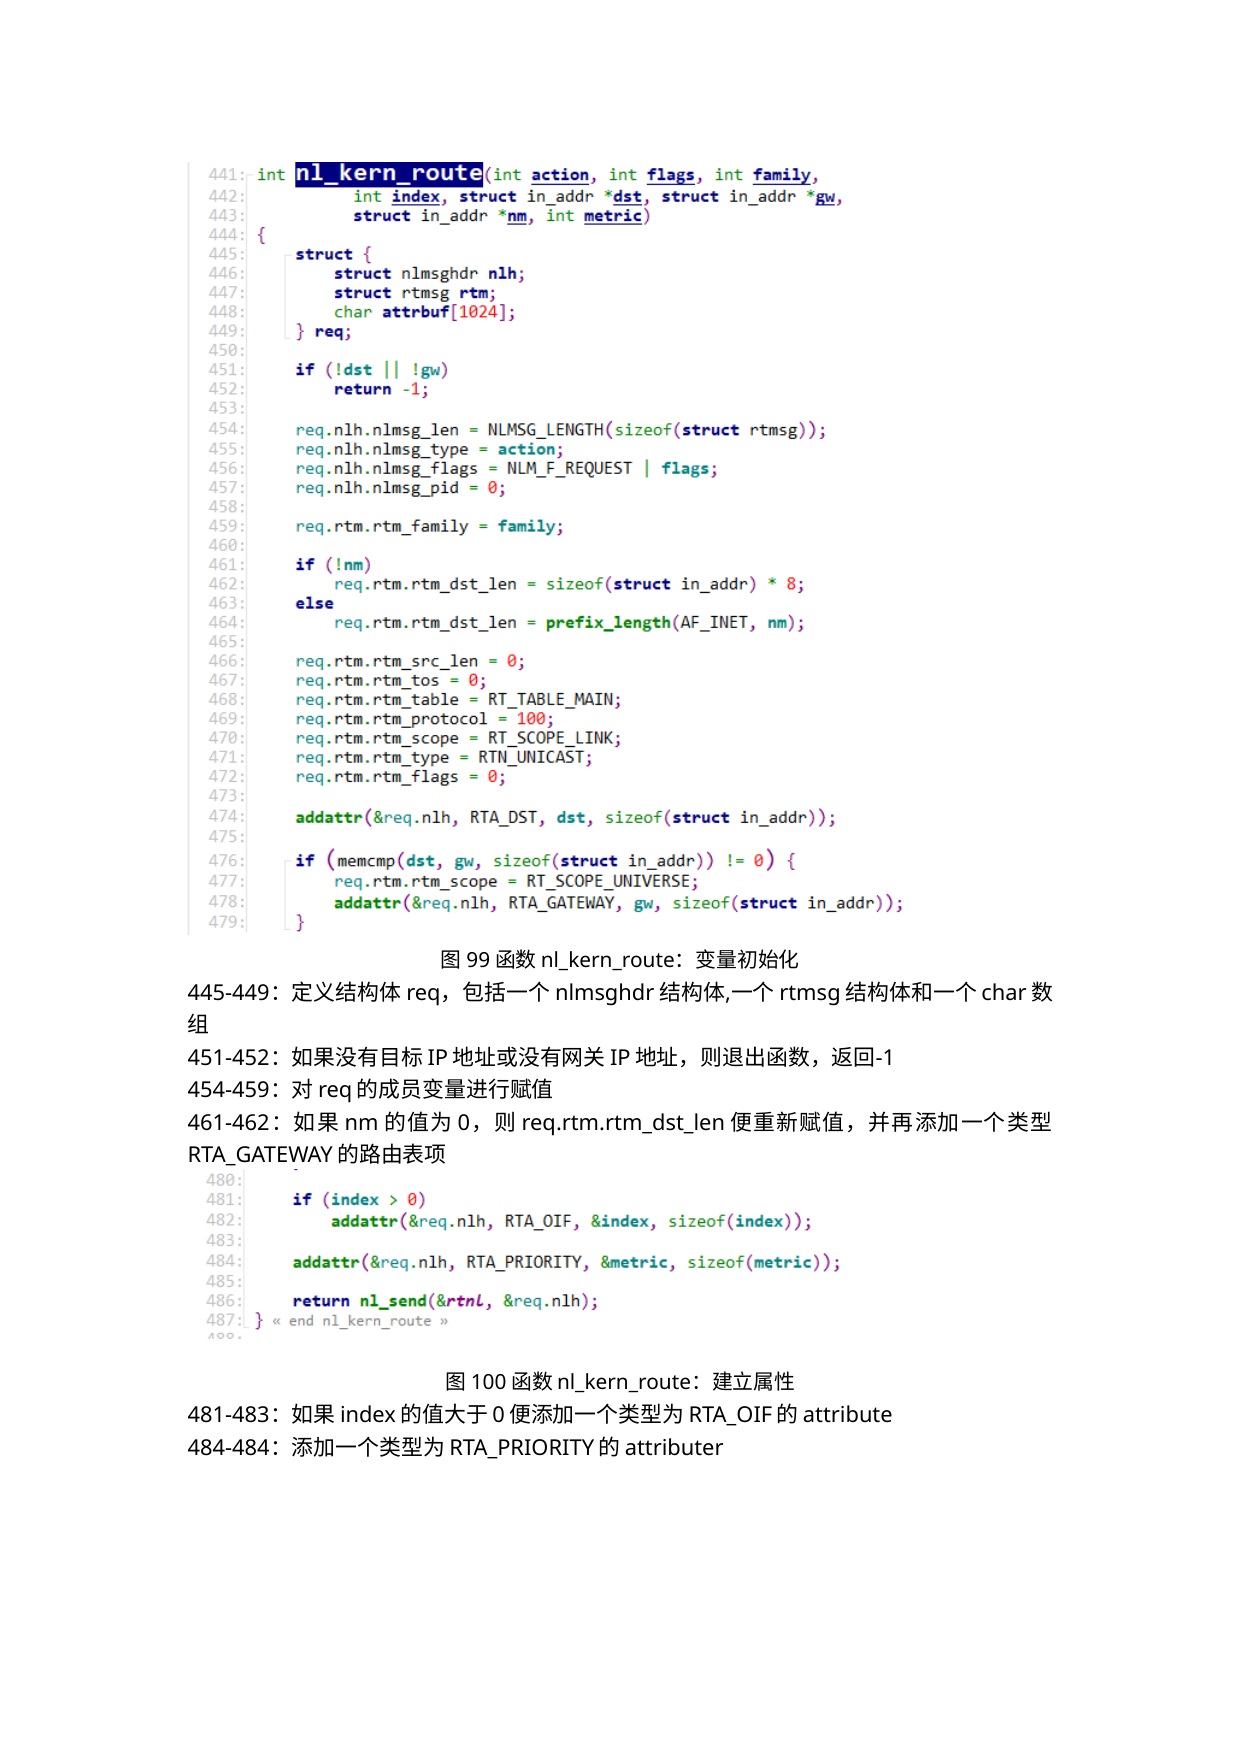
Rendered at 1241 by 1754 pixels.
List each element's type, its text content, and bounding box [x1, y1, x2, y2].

text 484-484：添加一个类型为RTA_PRIORITY的attributer [187, 1429, 1053, 1462]
text 图 100 函数nl_kern_route：建立属性 [187, 1364, 1053, 1397]
text 481-483：如果index的值大于0便添加一个类型为RTA_OIF的attribute [187, 1397, 1053, 1429]
text 461-462：如果nm的值为0，则req.rtm.rtm_dst_len便重新赋值，并再添加一个类型RTA_GATEWAY的路由表项 [187, 1104, 1053, 1169]
text 454-459：对req的成员变量进行赋值 [187, 1072, 1053, 1104]
picture [187, 1169, 1053, 1339]
text 图 99 函数nl_kern_route：变量初始化 [187, 942, 1053, 974]
text 451-452：如果没有目标IP地址或没有网关IP地址，则退出函数，返回-1 [187, 1039, 1053, 1072]
picture [187, 162, 1054, 935]
text 445-449：定义结构体req，包括一个nlmsghdr结构体,一个rtmsg结构体和一个char数组 [187, 974, 1053, 1039]
